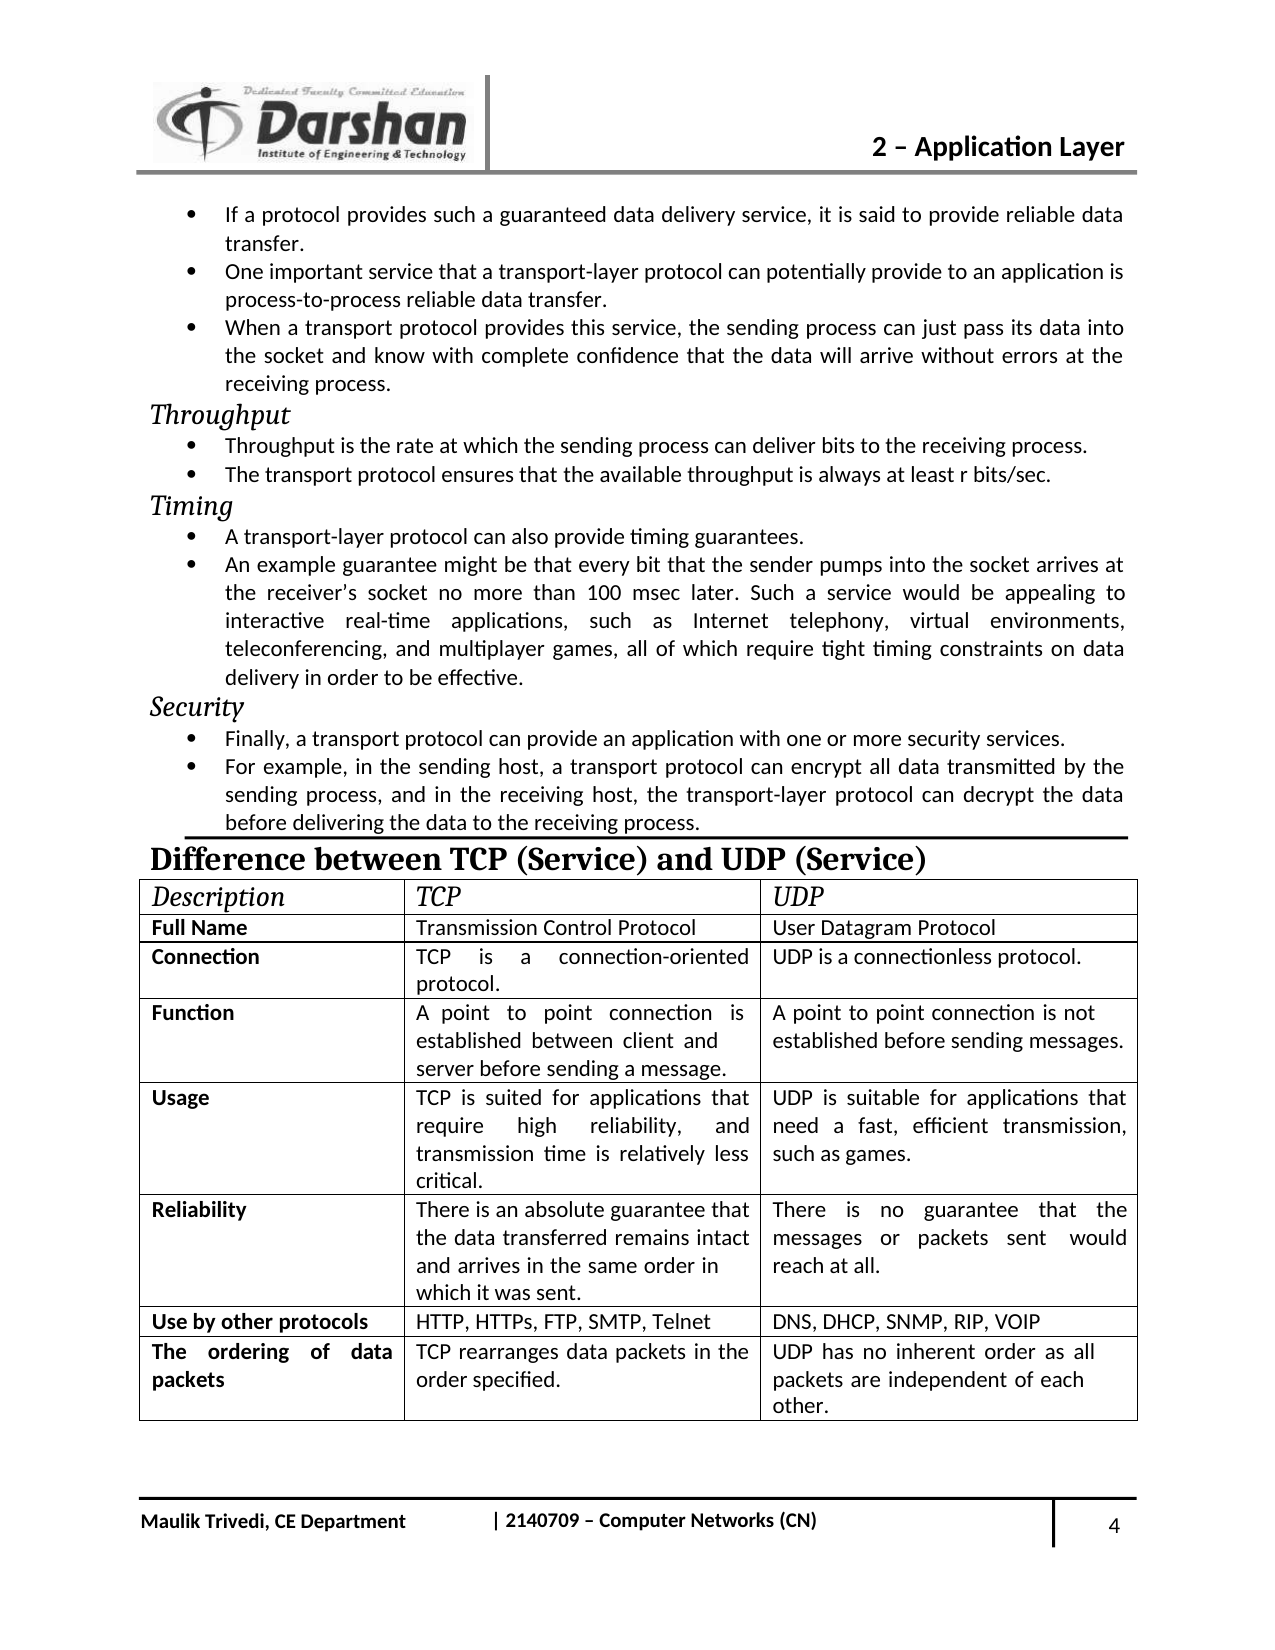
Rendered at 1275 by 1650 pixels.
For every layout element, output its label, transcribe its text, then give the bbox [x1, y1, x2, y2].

table_cell DNS, DHCP, SNMP, RIP, VOIP [761, 1307, 1137, 1336]
subtitle Throughput [150, 397, 1206, 431]
table_cell UDP has no inherent order as all packets are independent of each other. [761, 1337, 1137, 1420]
table_cell Use by other protocols [140, 1307, 404, 1336]
list If a protocol provides such a guaranteed data delivery service, it is said to provide reliable data transfer. [187, 201, 1125, 257]
subtitle Security [150, 691, 1206, 724]
list Finally, a transport protocol can provide an application with one or more security services. [187, 724, 1206, 752]
subtitle Timing [150, 488, 1206, 522]
list For example, in the sending host, a transport protocol can encrypt all data transmitted by the sending process, and in the receiving host, the transport-layer protocol can decrypt the data before delivering the data to the receiving process. [187, 752, 1126, 836]
table_cell A point to point connection is not established before sending messages. [761, 999, 1137, 1082]
subtitle Difference between TCP (Service) and UDP (Service) [150, 841, 1206, 879]
table_cell UDP is suitable for applications that need a fast, efficient transmission, such as games. [761, 1083, 1137, 1194]
table_cell UDP is a connectionless protocol. [761, 943, 1137, 997]
list An example guarantee might be that every bit that the sender pumps into the socket arrives at the receiver’s socket no more than 100 msec later. Such a service would be appealing to interactive real-time applications, such as Internet telephony, virtual environments, teleconferencing, and multiplayer games, all of which require tight timing constraints on data delivery in order to be effective. [187, 551, 1126, 691]
list When a transport protocol provides this service, the sending process can just pass its data into the socket and know with complete confidence that the data will arrive without errors at the receiving process. [187, 313, 1126, 397]
table_cell A point to point connection is established between client and server before sending a message. [405, 999, 760, 1082]
picture [153, 82, 474, 163]
table_cell There is an absolute guarantee that the data transferred remains intact and arrives in the same order in which it was sent. [405, 1195, 760, 1306]
table_cell TCP is suited for applications that require high reliability, and transmission time is relatively less critical. [405, 1083, 760, 1194]
table_cell TCP is a connection-oriented protocol. [405, 943, 760, 997]
table_cell HTTP, HTTPs, FTP, SMTP, Telnet [405, 1307, 760, 1336]
table_cell Connection [140, 943, 404, 997]
table_cell The ordering of data packets [140, 1337, 404, 1420]
table_cell Full Name [140, 915, 404, 941]
table_header UDP [761, 880, 1137, 913]
list A transport-layer protocol can also provide timing guarantees. [187, 522, 1206, 551]
table_cell User Datagram Protocol [761, 915, 1137, 941]
table_cell TCP rearranges data packets in the order specified. [405, 1337, 760, 1420]
list One important service that a transport-layer protocol can potentially provide to an application is process-to-process reliable data transfer. [187, 257, 1126, 313]
table_cell Reliability [140, 1195, 404, 1306]
table_cell Usage [140, 1083, 404, 1194]
list The transport protocol ensures that the available throughput is always at least r bits/sec. [187, 459, 1206, 488]
table_cell Transmission Control Protocol [405, 915, 760, 941]
list Throughput is the rate at which the sending process can deliver bits to the receiving process. [187, 431, 1206, 459]
table_header Description [140, 880, 404, 913]
table_header TCP [405, 880, 760, 913]
table_cell Function [140, 999, 404, 1082]
table_cell There is no guarantee that the messages or packets sent would reach at all. [761, 1195, 1137, 1306]
